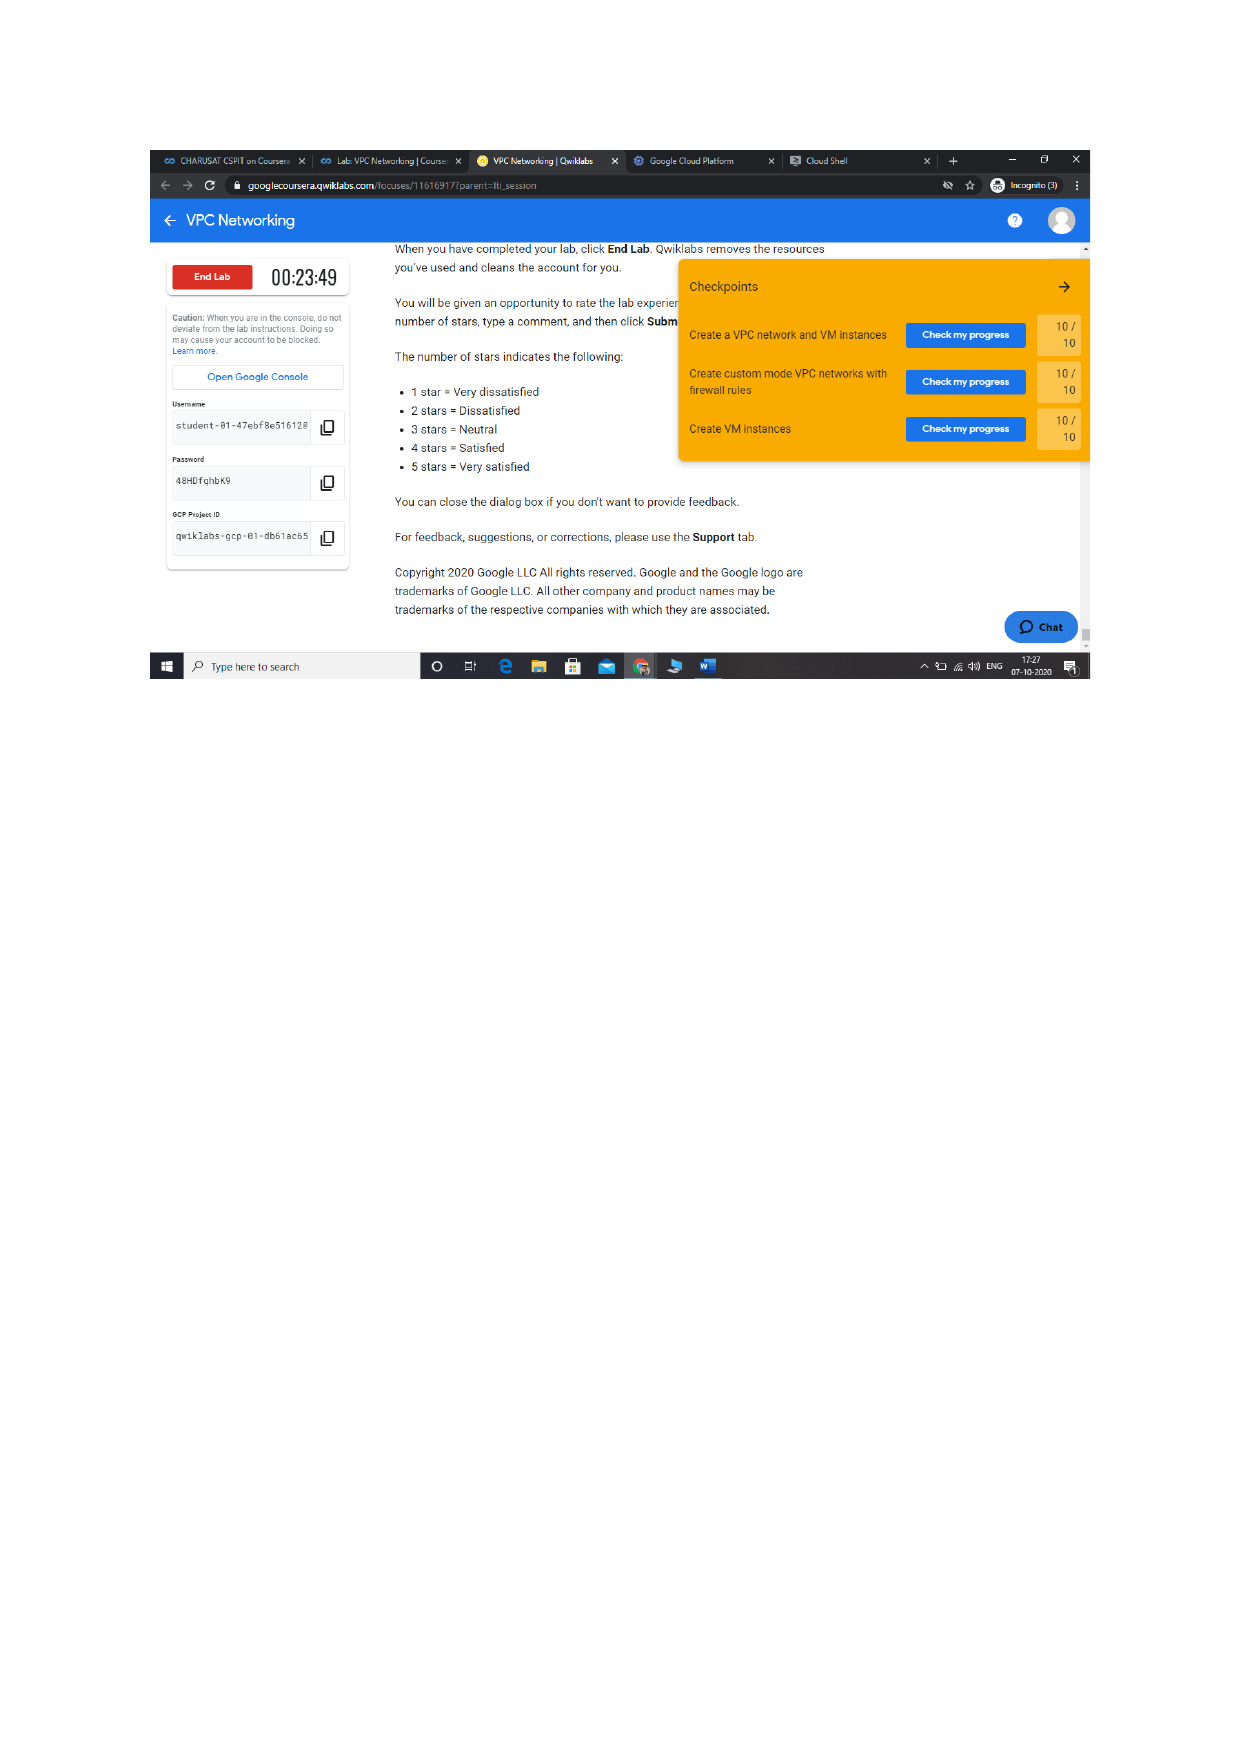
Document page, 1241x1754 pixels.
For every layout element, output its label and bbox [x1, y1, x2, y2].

picture [150, 150, 1091, 679]
